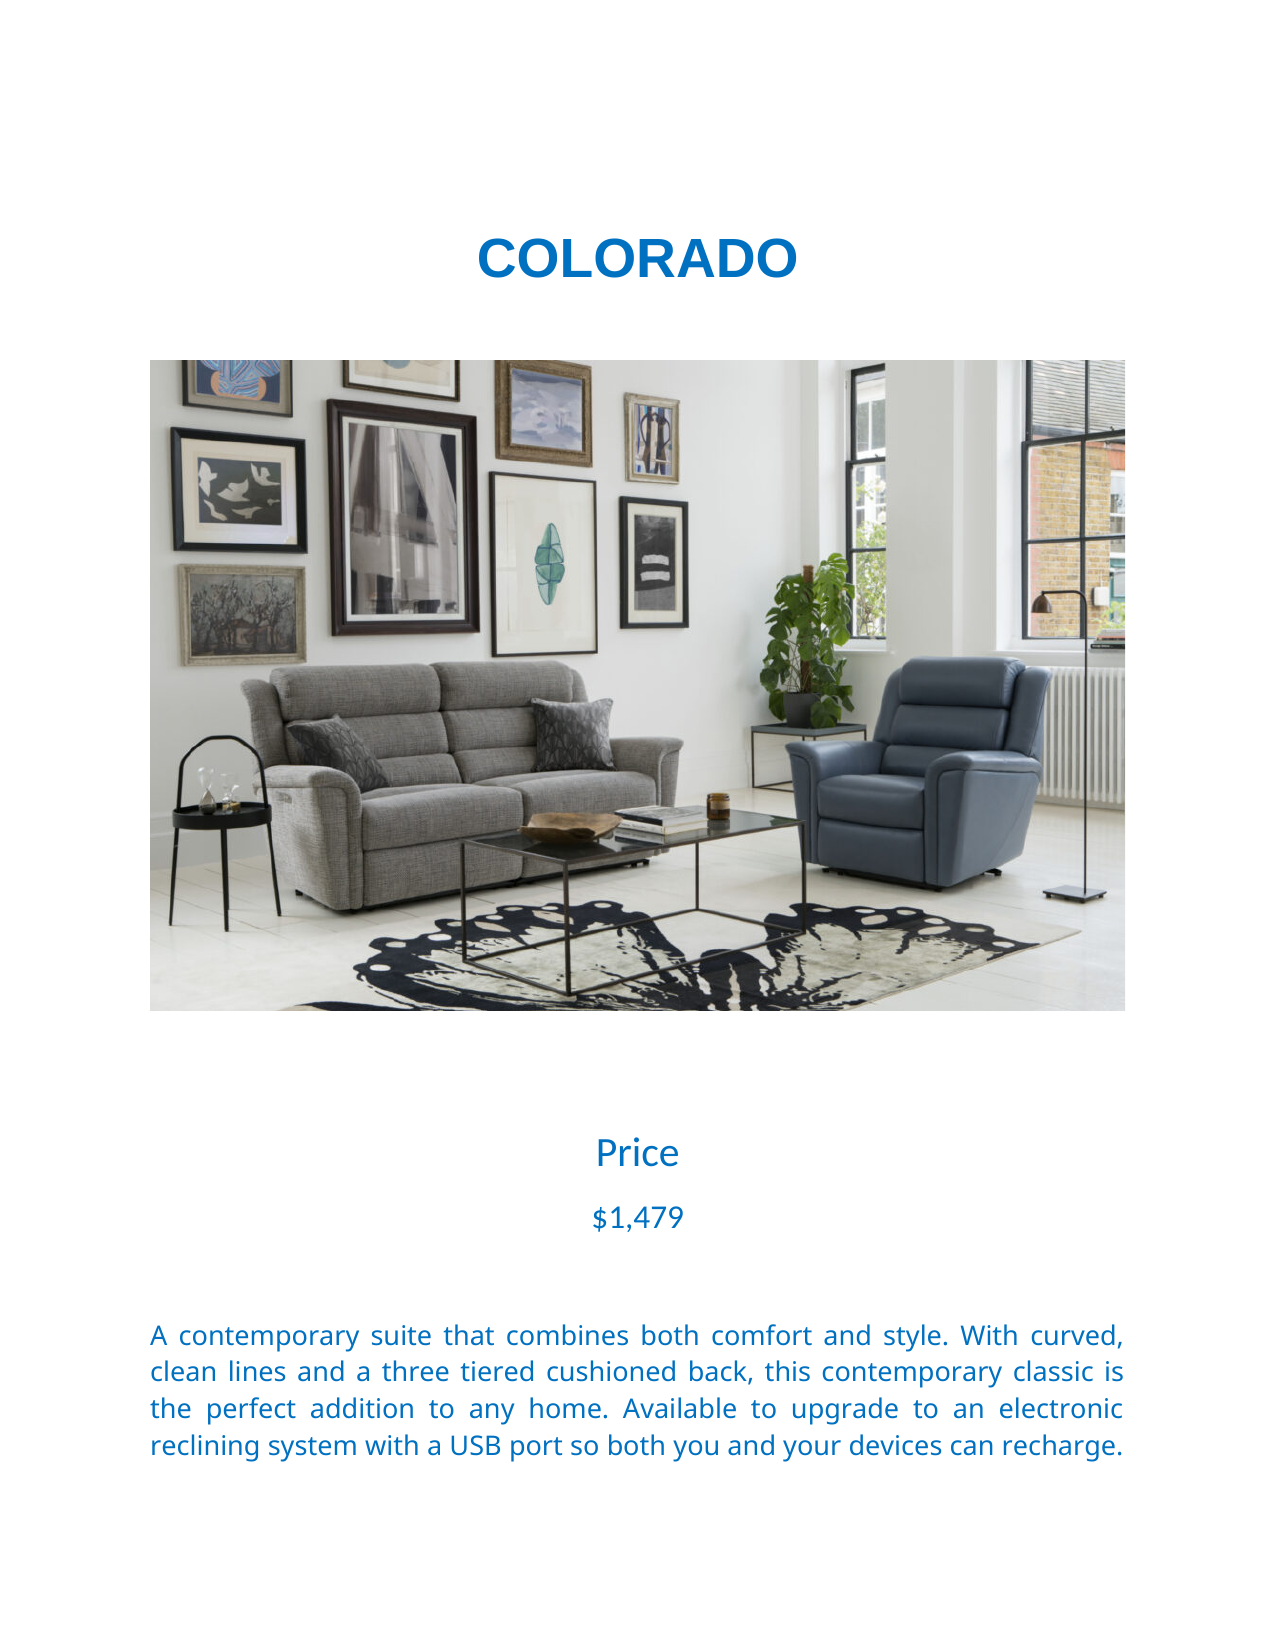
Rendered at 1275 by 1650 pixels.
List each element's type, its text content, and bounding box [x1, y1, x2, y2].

picture [150, 360, 1125, 1011]
text $1,479 [150, 1196, 1125, 1237]
text Price [150, 1126, 1125, 1177]
subtitle COLORADO [150, 226, 1125, 289]
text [150, 1316, 1125, 1463]
